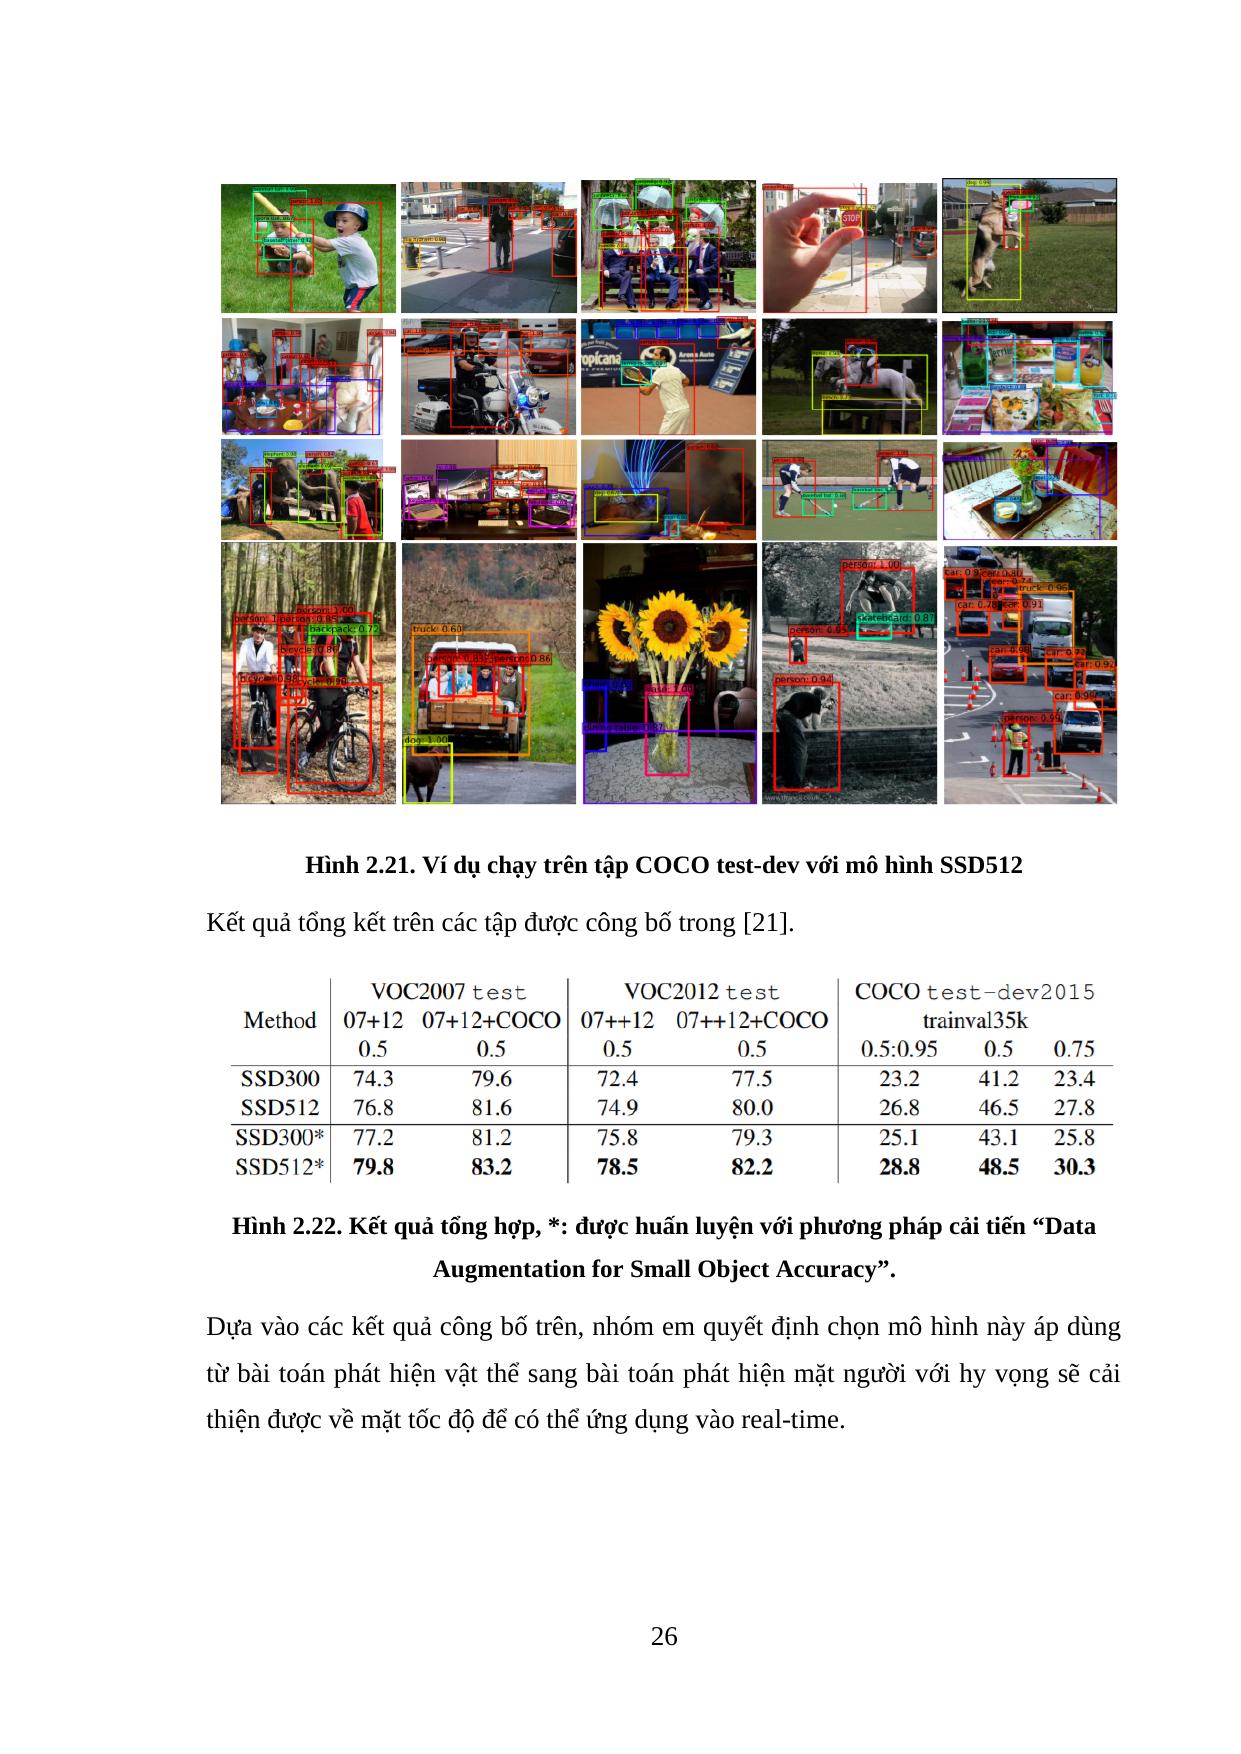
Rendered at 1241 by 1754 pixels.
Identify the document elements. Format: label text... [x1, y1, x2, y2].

picture [206, 965, 1123, 1184]
text Kết quả tổng kết trên các tập được công bố trong . [206, 906, 1122, 937]
picture [206, 177, 1123, 823]
text Dựa vào các kết quả công bố trên, nhóm em quyết định chọn mô hình này áp dùng từ bài toán phát hiện vật thể sang bài toán phát hiện mặt người với hy vọng sẽ cải thiện được về mặt tốc độ để có thể ứng dụng vào real-time. [206, 1310, 1122, 1434]
